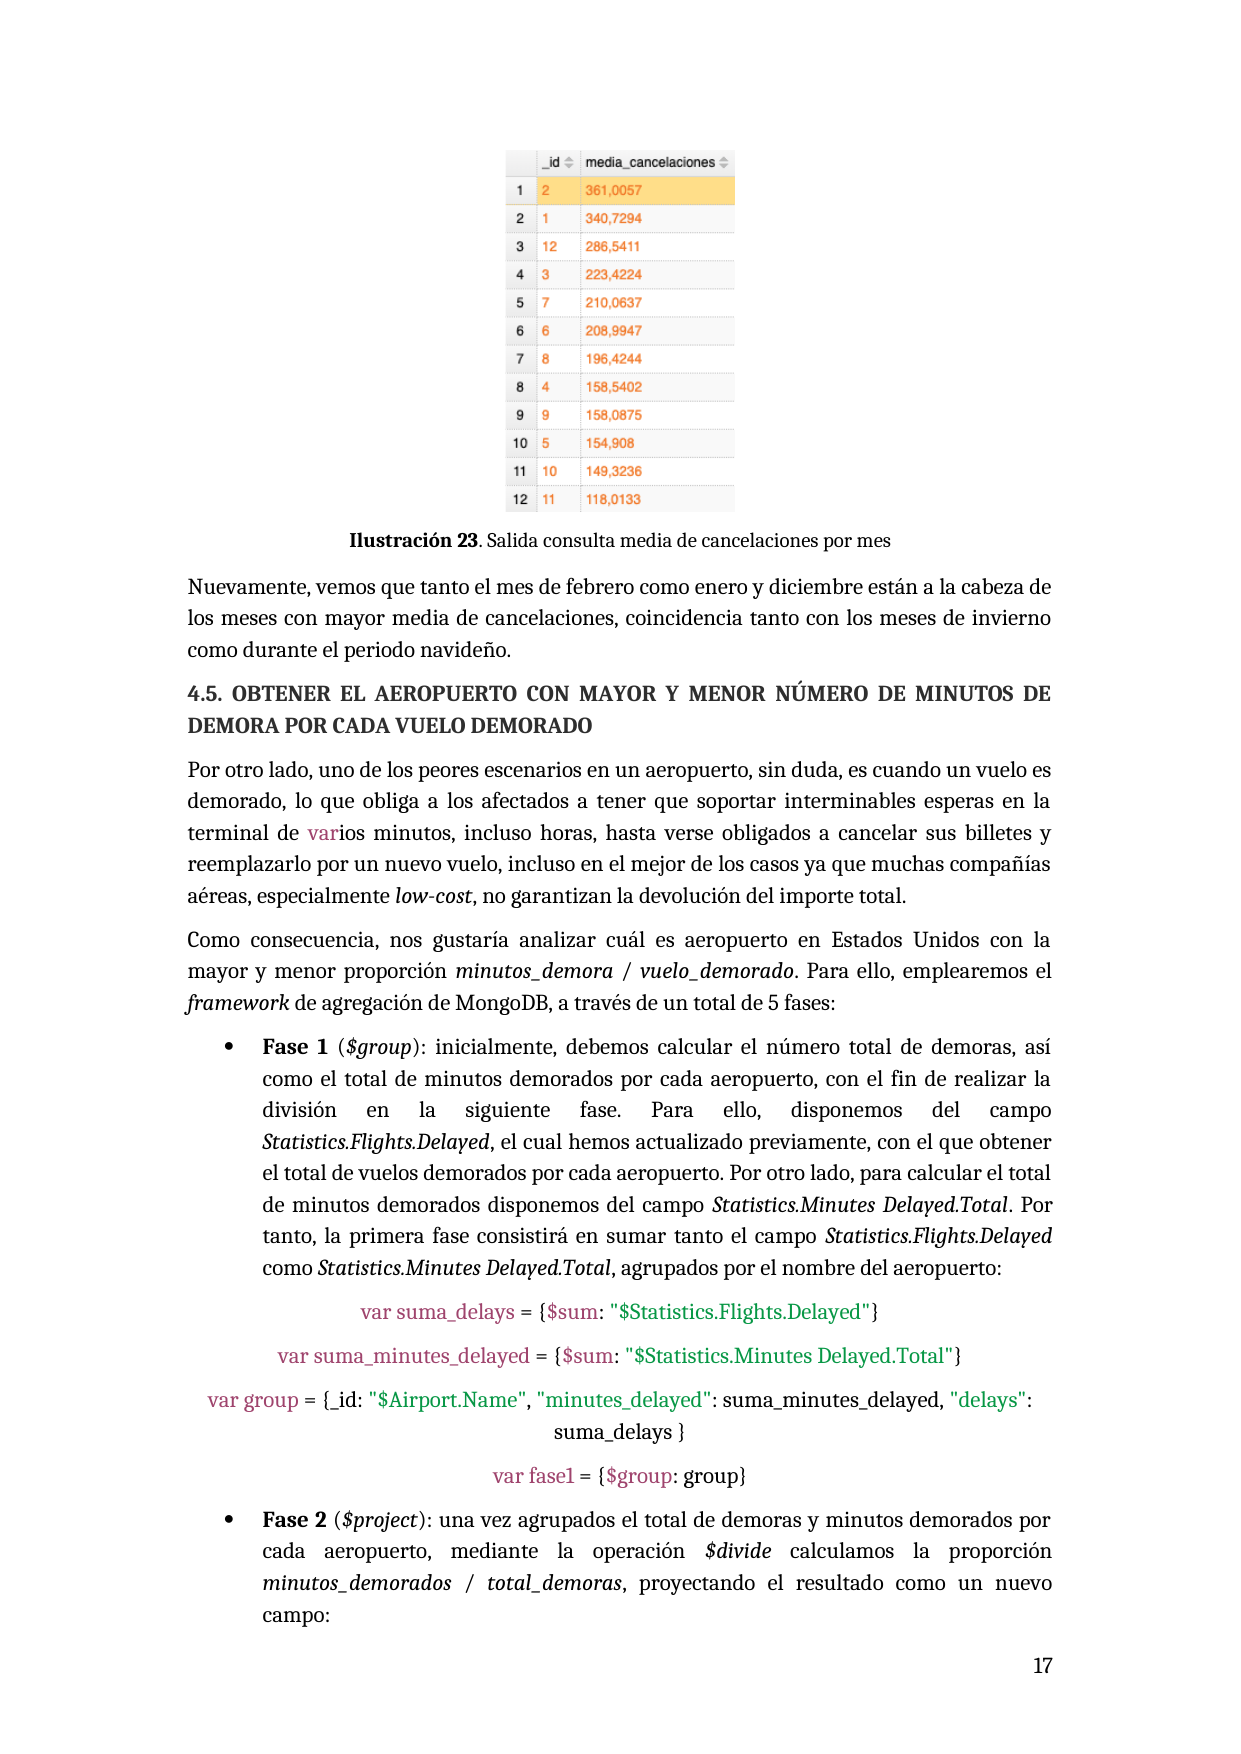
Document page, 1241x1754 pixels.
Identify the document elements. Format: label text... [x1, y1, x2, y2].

list Fase 1 ($group): inicialmente, debemos calcular el número total de demoras, así como el total de minutos demorados por cada aeropuerto, con el fin de realizar la división en la siguiente fase. Para ello, disponemos del campo Statistics.Flights.Delayed, el cual hemos actualizado previamente, con el que obtener el total de vuelos demorados por cada aeropuerto. Por otro lado, para calcular el total de minutos demorados disponemos del campo Statistics.Minutes Delayed.Total. Por tanto, la primera fase consistirá en sumar tanto el campo Statistics.Flights.Delayed como Statistics.Minutes Delayed.Total, agrupados por el nombre del aeropuerto: [225, 1034, 1053, 1281]
subtitle 4.5. OBTENER EL AEROPUERTO CON MAYOR Y MENOR NÚMERO DE MINUTOS DE DEMORA POR CADA VUELO DEMORADO [187, 681, 1053, 739]
picture [505, 150, 735, 512]
text var fase1 = {$group: group} [187, 1463, 1053, 1489]
text Ilustración 23. Salida consulta media de cancelaciones por mes [187, 529, 1053, 553]
text var group = {_id: "$Airport.Name", "minutes_delayed": suma_minutes_delayed, "delays": suma_delays } [187, 1387, 1053, 1445]
text Por otro lado, uno de los peores escenarios en un aeropuerto, sin duda, es cuando un vuelo es demorado, lo que obliga a los afectados a tener que soportar interminables esperas en la terminal de varios minutos, incluso horas, hasta verse obligados a cancelar sus billetes y reemplazarlo por un nuevo vuelo, incluso en el mejor de los casos ya que muchas compañías aéreas, especialmente low-cost, no garantizan la devolución del importe total. [187, 756, 1053, 909]
text var suma_minutes_delayed = {$sum: "$Statistics.Minutes Delayed.Total"} [187, 1343, 1053, 1369]
text Como consecuencia, nos gustaría analizar cuál es aeropuerto en Estados Unidos con la mayor y menor proporción minutos_demora / vuelo_demorado. Para ello, emplearemos el framework de agregación de MongoDB, a través de un total de 5 fases: [187, 927, 1053, 1016]
text Nuevamente, vemos que tanto el mes de febrero como enero y diciembre están a la cabeza de los meses con mayor media de cancelaciones, coincidencia tanto con los meses de invierno como durante el periodo navideño. [187, 574, 1053, 663]
text var suma_delays = {$sum: "$Statistics.Flights.Delayed"} [187, 1299, 1053, 1325]
list Fase 2 ($project): una vez agrupados el total de demoras y minutos demorados por cada aeropuerto, mediante la operación $divide calculamos la proporción minutos_demorados / total_demoras, proyectando el resultado como un nuevo campo: [225, 1507, 1053, 1628]
